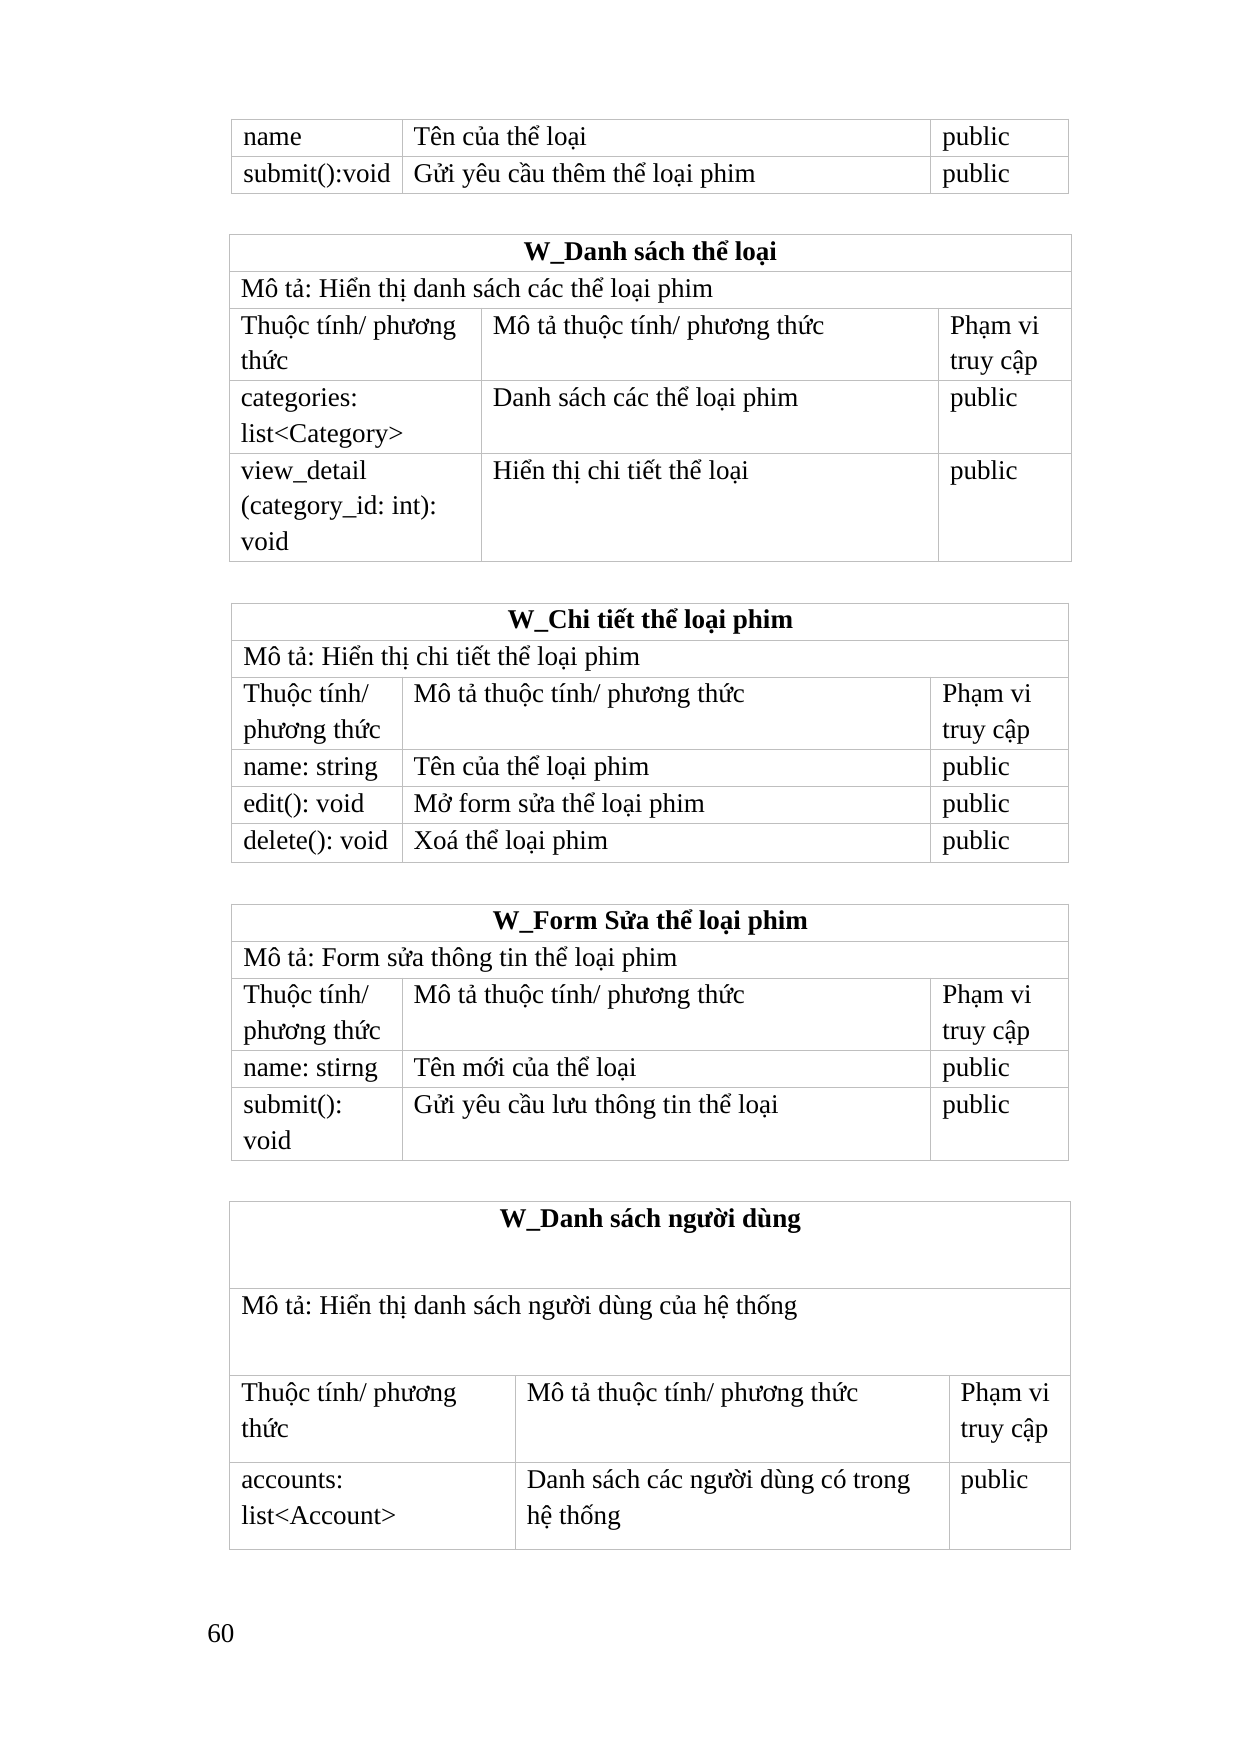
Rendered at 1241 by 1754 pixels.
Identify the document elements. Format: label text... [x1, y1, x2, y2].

table_cell Danh sách các thể loại phim [482, 381, 938, 453]
table_cell submit():void [232, 157, 402, 193]
table_cell Mô tả: Form sửa thông tin thể loại phim [232, 942, 1068, 978]
table_cell public [931, 1088, 1068, 1160]
table_cell categories: list<Category> [230, 381, 481, 453]
table_cell public [931, 787, 1068, 823]
table_cell Mô tả: Hiển thị danh sách các thể loại phim [230, 272, 1071, 308]
table_cell public [931, 157, 1068, 193]
table_cell Thuộc tính/ phương thức [230, 1376, 515, 1462]
table_cell Mô tả thuộc tính/ phương thức [403, 979, 930, 1050]
table_cell public [931, 824, 1068, 862]
table_cell public [931, 750, 1068, 786]
table_cell Xoá thể loại phim [403, 824, 930, 862]
table_cell Hiển thị chi tiết thể loại [482, 454, 938, 561]
table_cell name: stirng [232, 1051, 402, 1087]
table_cell name [232, 120, 402, 156]
table_cell Thuộc tính/ phương thức [230, 309, 481, 380]
table_cell public [931, 1051, 1068, 1087]
table_cell public [950, 1463, 1070, 1549]
table_cell submit(): void [232, 1088, 402, 1160]
table_cell Thuộc tính/ phương thức [232, 678, 402, 749]
table_cell edit(): void [232, 787, 402, 823]
table_cell public [939, 454, 1071, 561]
table_cell Tên của thể loại [403, 120, 930, 156]
table_cell view_detail (category_id: int): void [230, 454, 481, 561]
table_cell name: string [232, 750, 402, 786]
table_cell Gửi yêu cầu lưu thông tin thể loại [403, 1088, 930, 1160]
table_cell Mô tả thuộc tính/ phương thức [403, 678, 930, 749]
table_cell Thuộc tính/ phương thức [232, 979, 402, 1050]
table_cell Mô tả thuộc tính/ phương thức [516, 1376, 949, 1462]
table_header W_Chi tiết thể loại phim [232, 604, 1068, 639]
table_header W_Danh sách thể loại [230, 235, 1071, 271]
table_cell delete(): void [232, 824, 402, 862]
table_cell Tên của thể loại phim [403, 750, 930, 786]
table_cell accounts: list<Account> [230, 1463, 515, 1549]
table_cell Phạm vi truy cập [931, 979, 1068, 1050]
table_cell Phạm vi truy cập [931, 678, 1068, 749]
table_cell Mô tả: Hiển thị danh sách người dùng của hệ thống [230, 1289, 1070, 1375]
table_cell Phạm vi truy cập [950, 1376, 1070, 1462]
table_header W_Danh sách người dùng [230, 1202, 1070, 1288]
table_cell Mở form sửa thể loại phim [403, 787, 930, 823]
table_header W_Form Sửa thể loại phim [232, 905, 1068, 941]
table_cell Danh sách các người dùng có trong hệ thống [516, 1463, 949, 1549]
table_cell Phạm vi truy cập [939, 309, 1071, 380]
table_cell public [939, 381, 1071, 453]
table_cell public [931, 120, 1068, 156]
table_cell Mô tả thuộc tính/ phương thức [482, 309, 938, 380]
table_cell Tên mới của thể loại [403, 1051, 930, 1087]
table_cell Gửi yêu cầu thêm thể loại phim [403, 157, 930, 193]
table_cell Mô tả: Hiển thị chi tiết thể loại phim [232, 641, 1068, 677]
